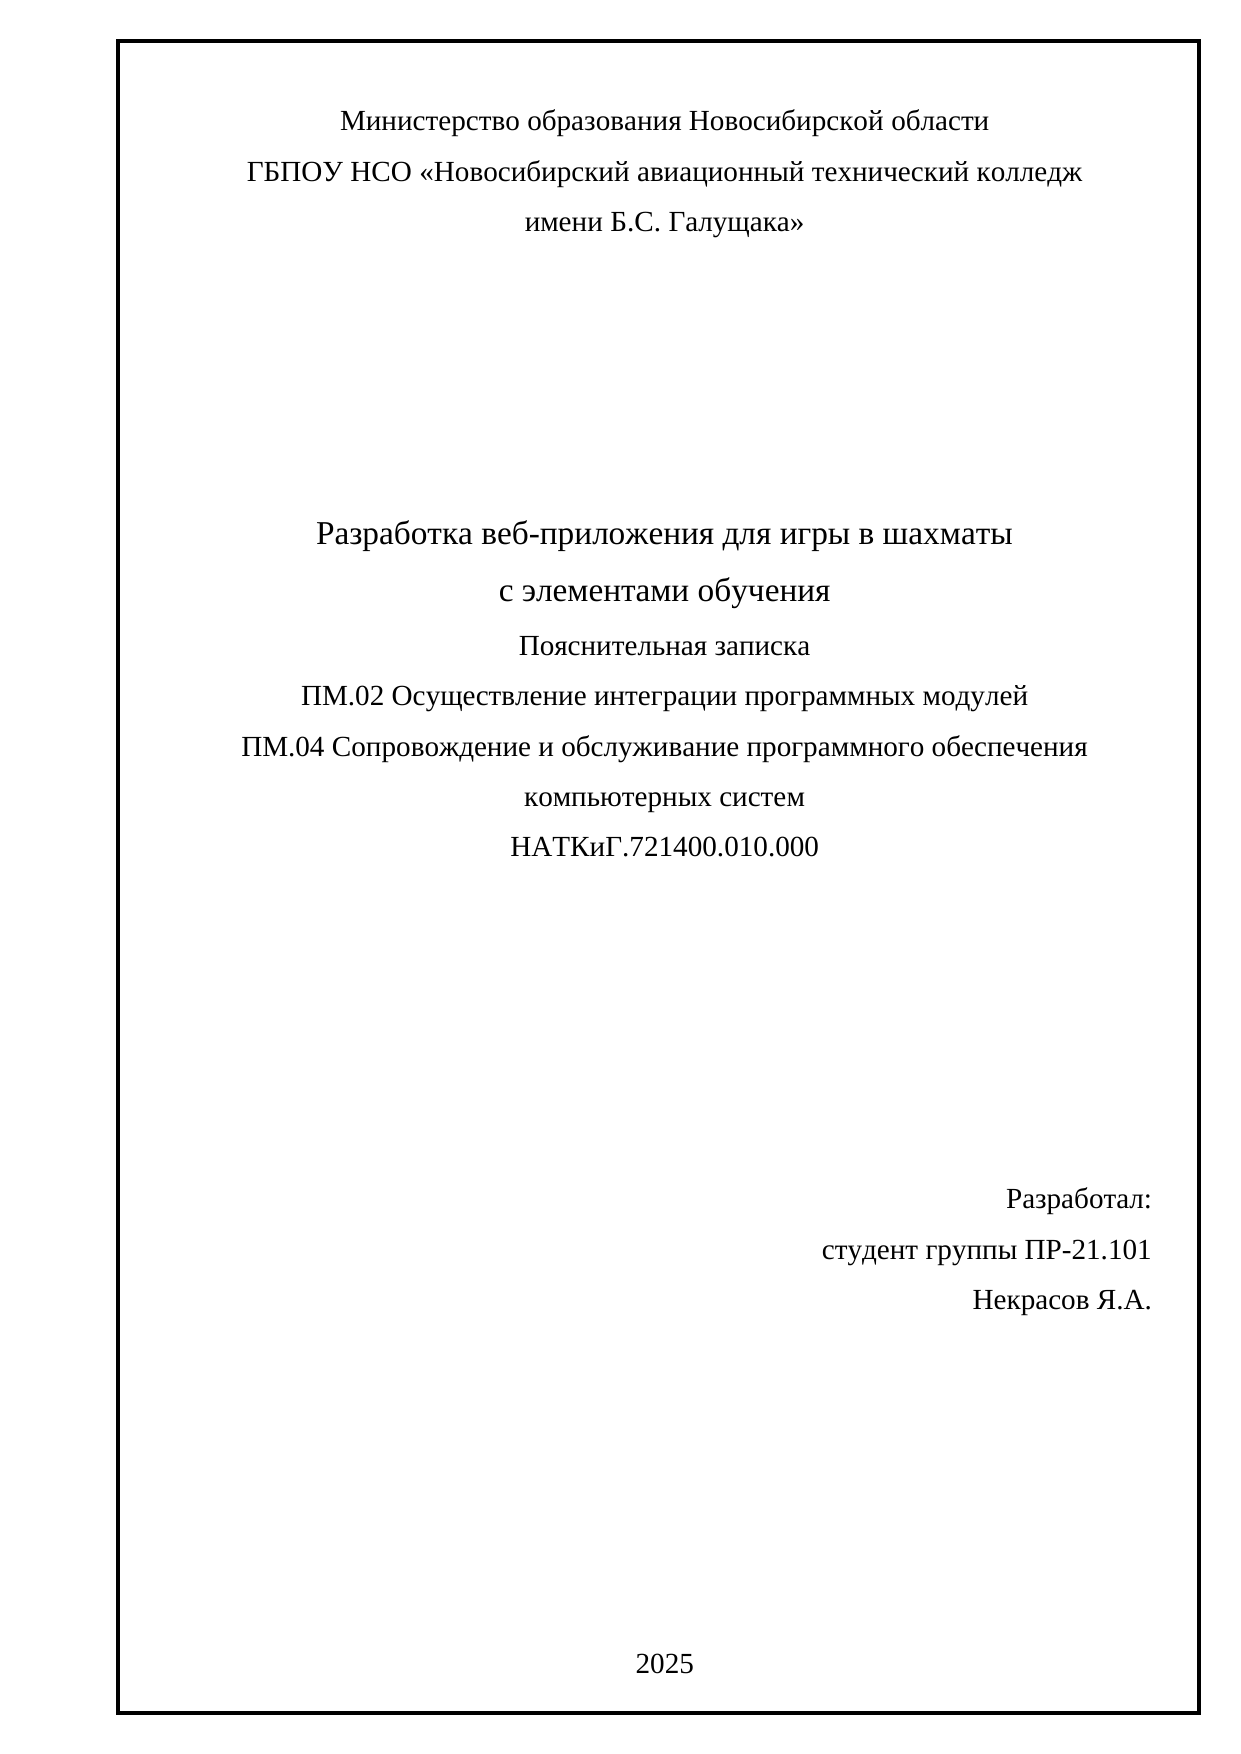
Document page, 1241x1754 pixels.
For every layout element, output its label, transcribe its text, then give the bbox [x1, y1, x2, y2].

text студент группы ПР-21.101 [177, 1232, 1152, 1265]
text ПМ.04 Сопровождение и обслуживание программного обеспечения компьютерных систем [177, 729, 1152, 813]
text ПМ.02 Осуществление интеграции программных модулей [177, 678, 1152, 712]
text НАТКиГ.721400.010.000 [177, 829, 1152, 863]
text Пояснительная записка [177, 628, 1152, 662]
text Разработка веб-приложения для игры в шахматы с элементами обучения [177, 513, 1152, 609]
text Министерство образования Новосибирской области ГБПОУ НСО «Новосибирский авиационный технический колледж имени Б.С. Галущака» [177, 103, 1152, 238]
text Разработал: [177, 1182, 1152, 1215]
text Некрасов Я.А. [177, 1282, 1152, 1316]
